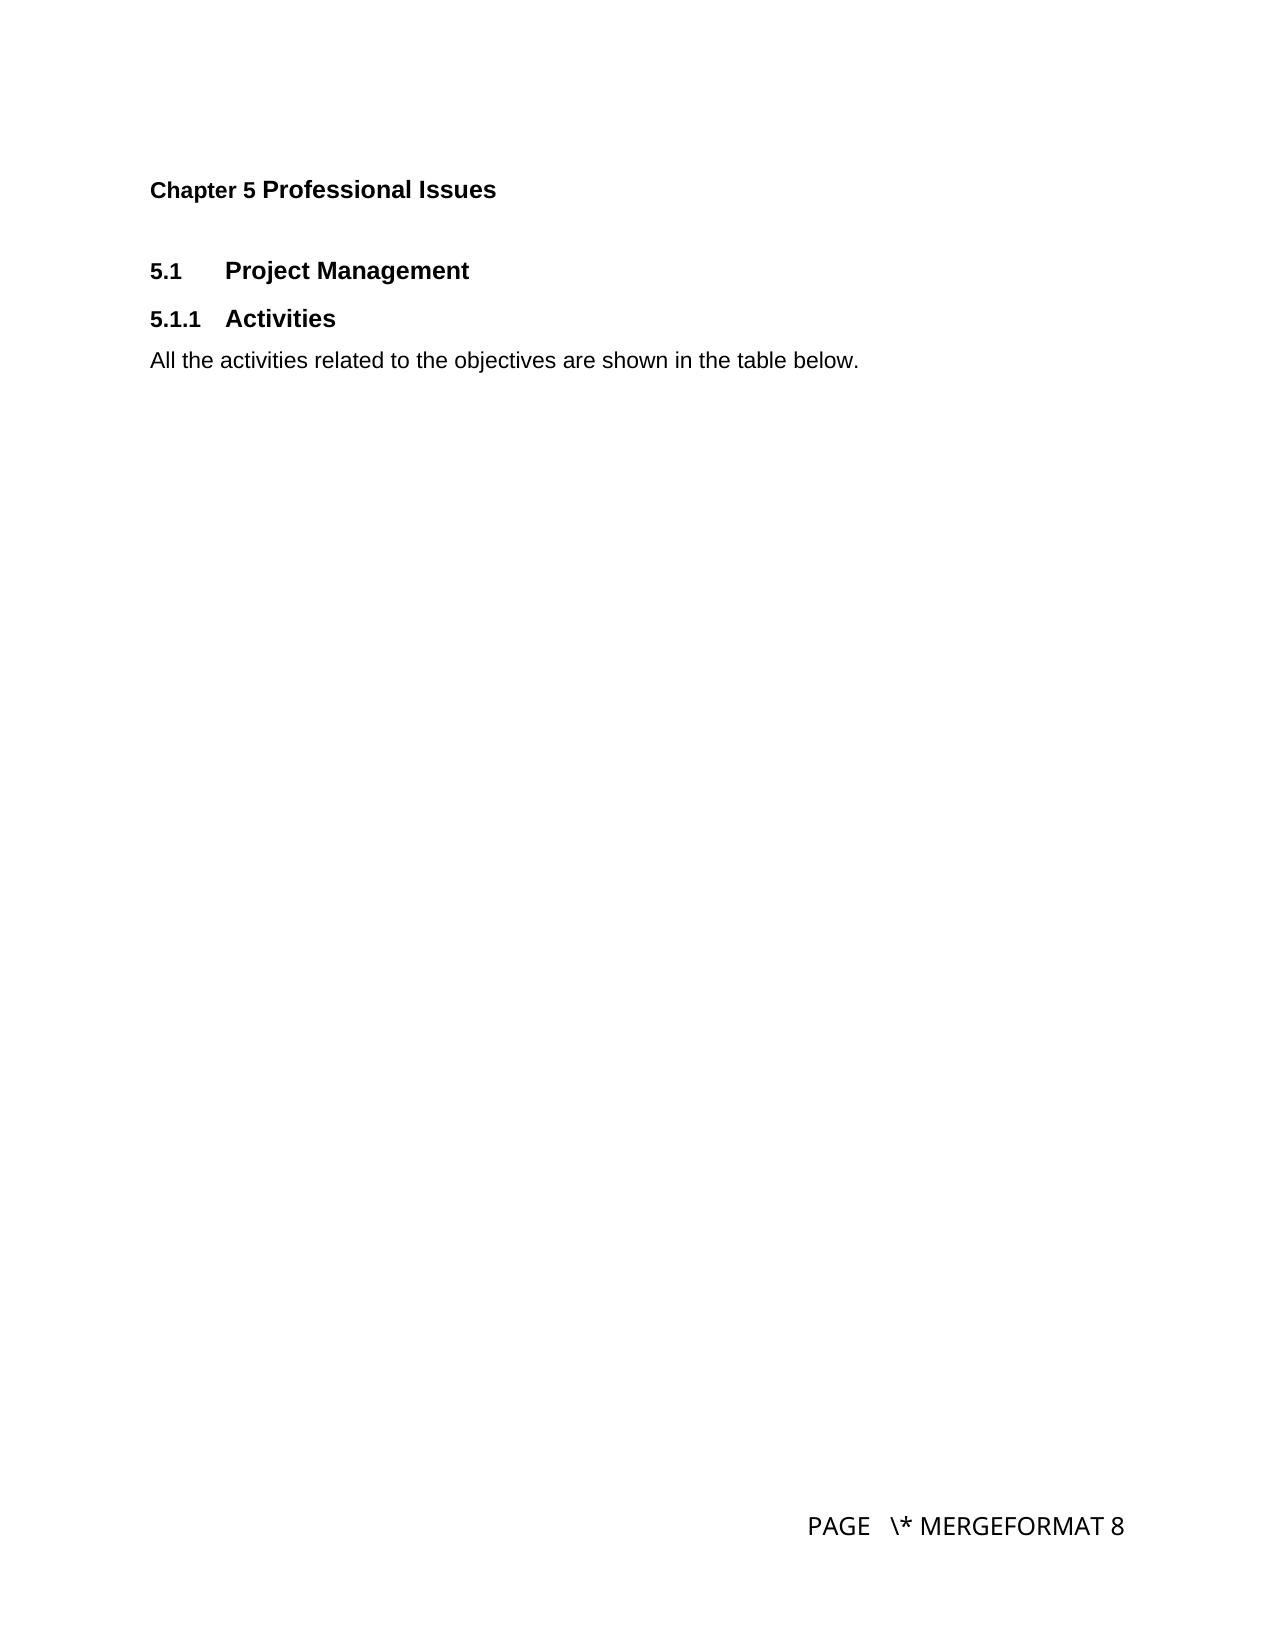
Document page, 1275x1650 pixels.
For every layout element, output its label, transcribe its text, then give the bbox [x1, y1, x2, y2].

subtitle Project Management [150, 256, 1125, 285]
subtitle Professional Issues [150, 175, 1125, 204]
subtitle Activities [150, 304, 1125, 332]
text All the activities related to the objectives are shown in the table below. [150, 347, 1125, 373]
